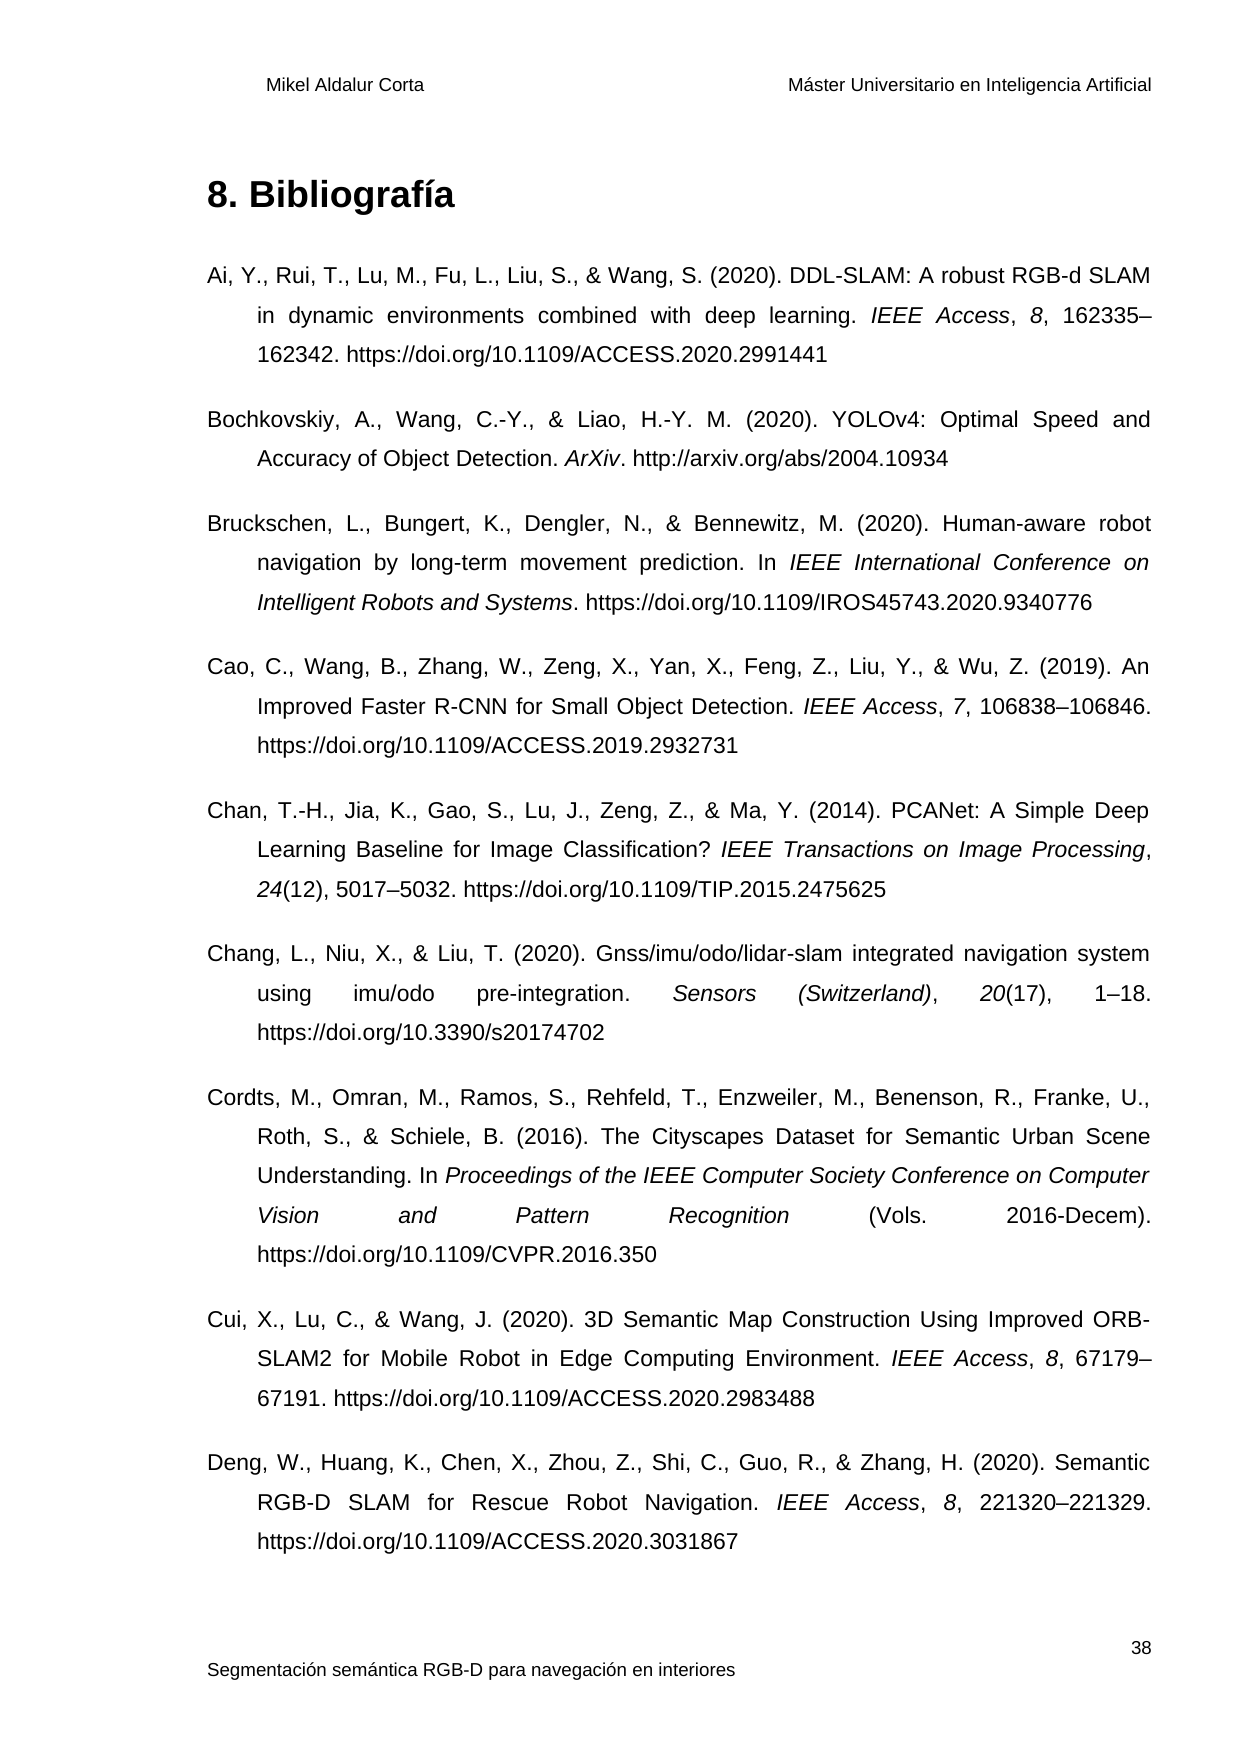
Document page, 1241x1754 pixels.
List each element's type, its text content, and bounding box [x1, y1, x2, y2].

text Cui, X., Lu, C., & Wang, J. (2020). 3D Semantic Map Construction Using Improved ORB-SLAM2 for Mobile Robot in Edge Computing Environment. IEEE Access, 8, 67179–67191. https://doi.org/10.1109/ACCESS.2020.2983488 [207, 1306, 1152, 1411]
text Bruckschen, L., Bungert, K., Dengler, N., & Bennewitz, M. (2020). Human-aware robot navigation by long-term movement prediction. In IEEE International Conference on Intelligent Robots and Systems. https://doi.org/10.1109/IROS45743.2020.9340776 [207, 510, 1152, 615]
text Cao, C., Wang, B., Zhang, W., Zeng, X., Yan, X., Feng, Z., Liu, Y., & Wu, Z. (2019). An Improved Faster R-CNN for Small Object Detection. IEEE Access, 7, 106838–106846. https://doi.org/10.1109/ACCESS.2019.2932731 [207, 653, 1152, 758]
text Cordts, M., Omran, M., Ramos, S., Rehfeld, T., Enzweiler, M., Benenson, R., Franke, U., Roth, S., & Schiele, B. (2016). The Cityscapes Dataset for Semantic Urban Scene Understanding. In Proceedings of the IEEE Computer Society Conference on Computer Vision and Pattern Recognition (Vols. 2016-Decem). https://doi.org/10.1109/CVPR.2016.350 [207, 1083, 1152, 1268]
text Deng, W., Huang, K., Chen, X., Zhou, Z., Shi, C., Guo, R., & Zhang, H. (2020). Semantic RGB-D SLAM for Rescue Robot Navigation. IEEE Access, 8, 221320–221329. https://doi.org/10.1109/ACCESS.2020.3031867 [207, 1449, 1152, 1555]
text Ai, Y., Rui, T., Lu, M., Fu, L., Liu, S., & Wang, S. (2020). DDL-SLAM: A robust RGB-d SLAM in dynamic environments combined with deep learning. IEEE Access, 8, 162335–162342. https://doi.org/10.1109/ACCESS.2020.2991441 [207, 262, 1152, 368]
subtitle 8. Bibliografía [207, 173, 1152, 216]
text Bochkovskiy, A., Wang, C.-Y., & Liao, H.-Y. M. (2020). YOLOv4: Optimal Speed and Accuracy of Object Detection. ArXiv. http://arxiv.org/abs/2004.10934 [207, 406, 1152, 472]
text Chang, L., Niu, X., & Liu, T. (2020). Gnss/imu/odo/lidar-slam integrated navigation system using imu/odo pre-integration. Sensors (Switzerland), 20(17), 1–18. https://doi.org/10.3390/s20174702 [207, 940, 1152, 1045]
text Chan, T.-H., Jia, K., Gao, S., Lu, J., Zeng, Z., & Ma, Y. (2014). PCANet: A Simple Deep Learning Baseline for Image Classification? IEEE Transactions on Image Processing, 24(12), 5017–5032. https://doi.org/10.1109/TIP.2015.2475625 [207, 797, 1152, 902]
